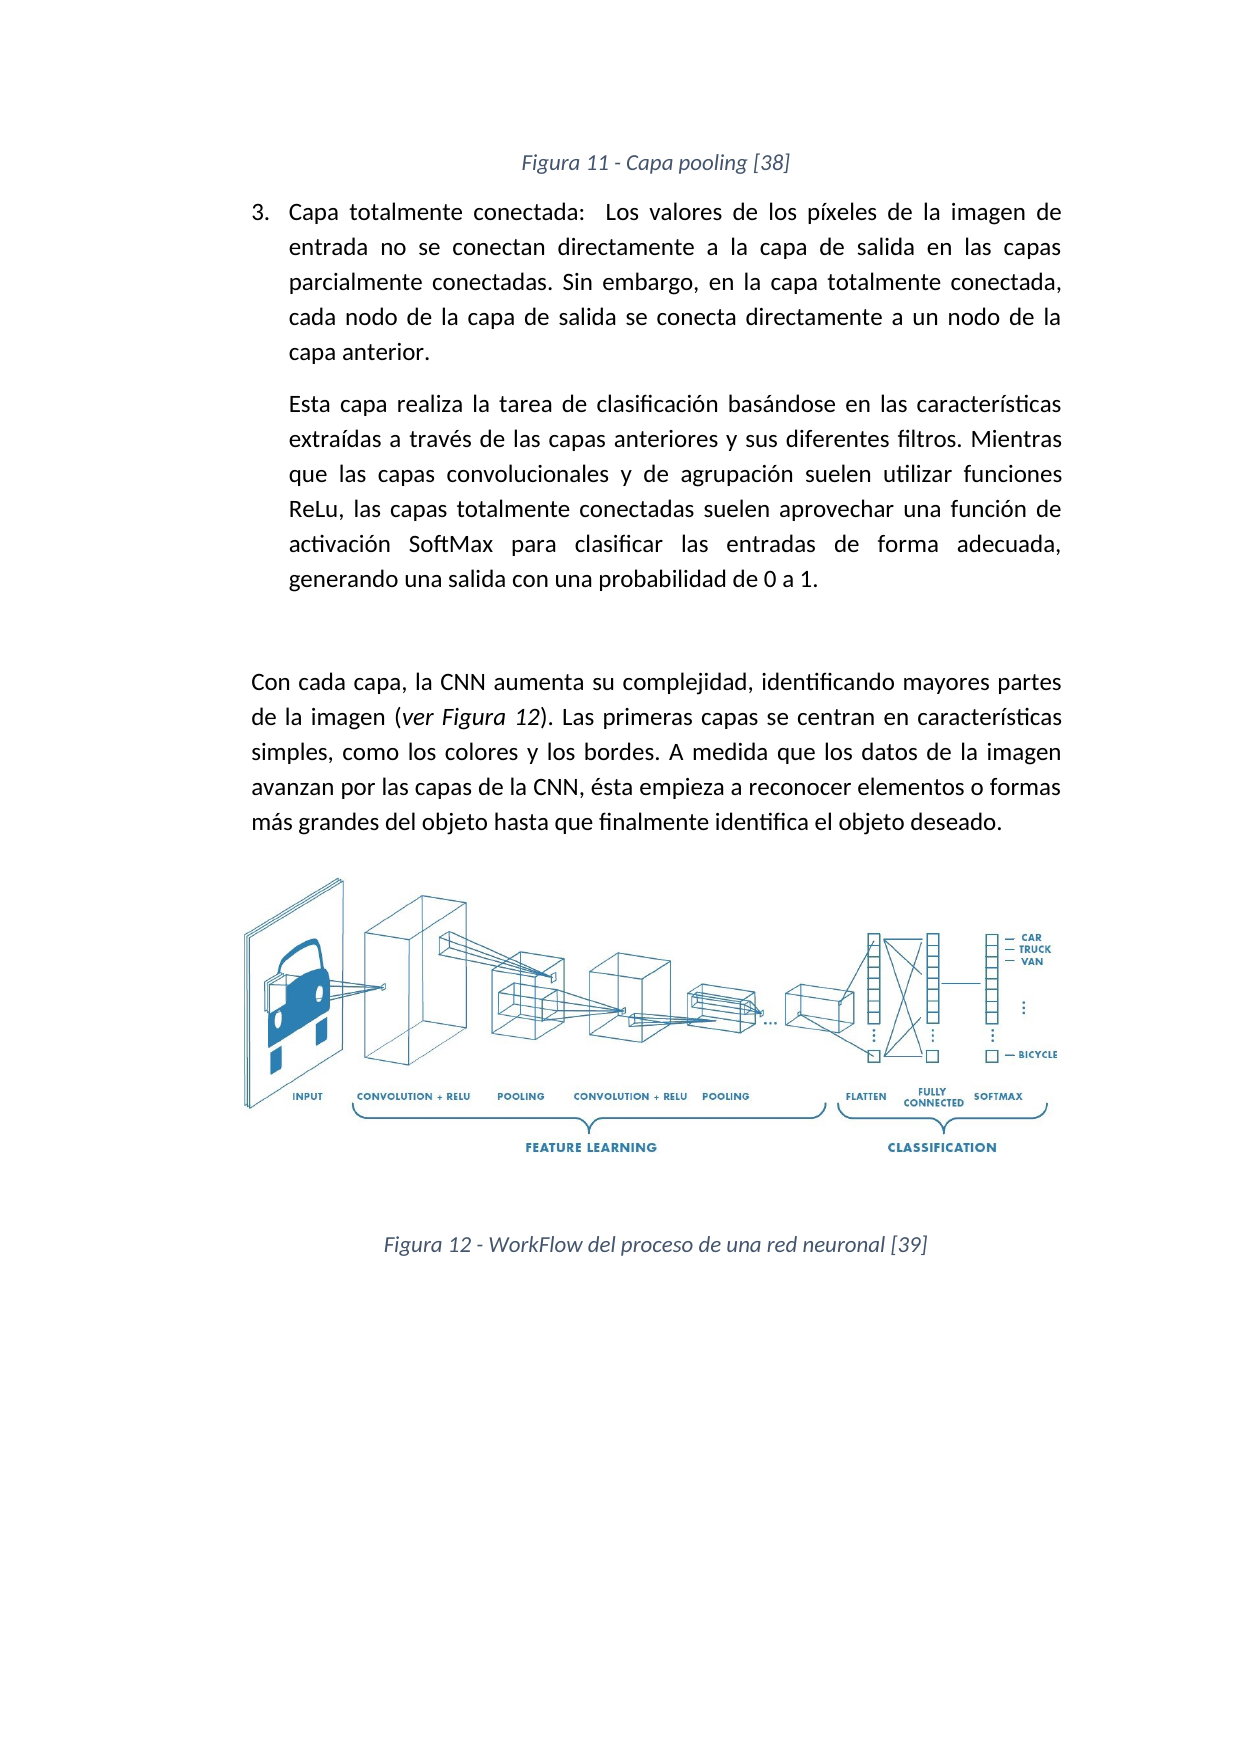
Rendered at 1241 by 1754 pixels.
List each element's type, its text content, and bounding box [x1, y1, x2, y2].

text Figura - Capa pooling [38] [251, 148, 1063, 176]
text Esta capa realiza la tarea de clasificación basándose en las características extraídas a través de las capas anteriores y sus diferentes filtros. Mientras que las capas convolucionales y de agrupación suelen utilizar funciones ReLu, las capas totalmente conectadas suelen aprovechar una función de activación SoftMax para clasificar las entradas de forma adecuada, generando una salida con una probabilidad de 0 a 1. [288, 388, 1063, 594]
text Figura - WorkFlow del proceso de una red neuronal [39] [251, 1230, 1063, 1258]
list Capa totalmente conectada: Los valores de los píxeles de la imagen de entrada no se conectan directamente a la capa de salida en las capas parcialmente conectadas. Sin embargo, en la capa totalmente conectada, cada nodo de la capa de salida se conecta directamente a un nodo de la capa anterior. [251, 196, 1063, 367]
text Con cada capa, la CNN aumenta su complejidad, identificando mayores partes de la imagen (ver Figura 12). Las primeras capas se centran en características simples, como los colores y los bordes. A medida que los datos de la imagen avanzan por las capas de la CNN, ésta empieza a reconocer elementos o formas más grandes del objeto hasta que finalmente identifica el objeto deseado. [251, 666, 1063, 837]
picture [243, 877, 1058, 1153]
